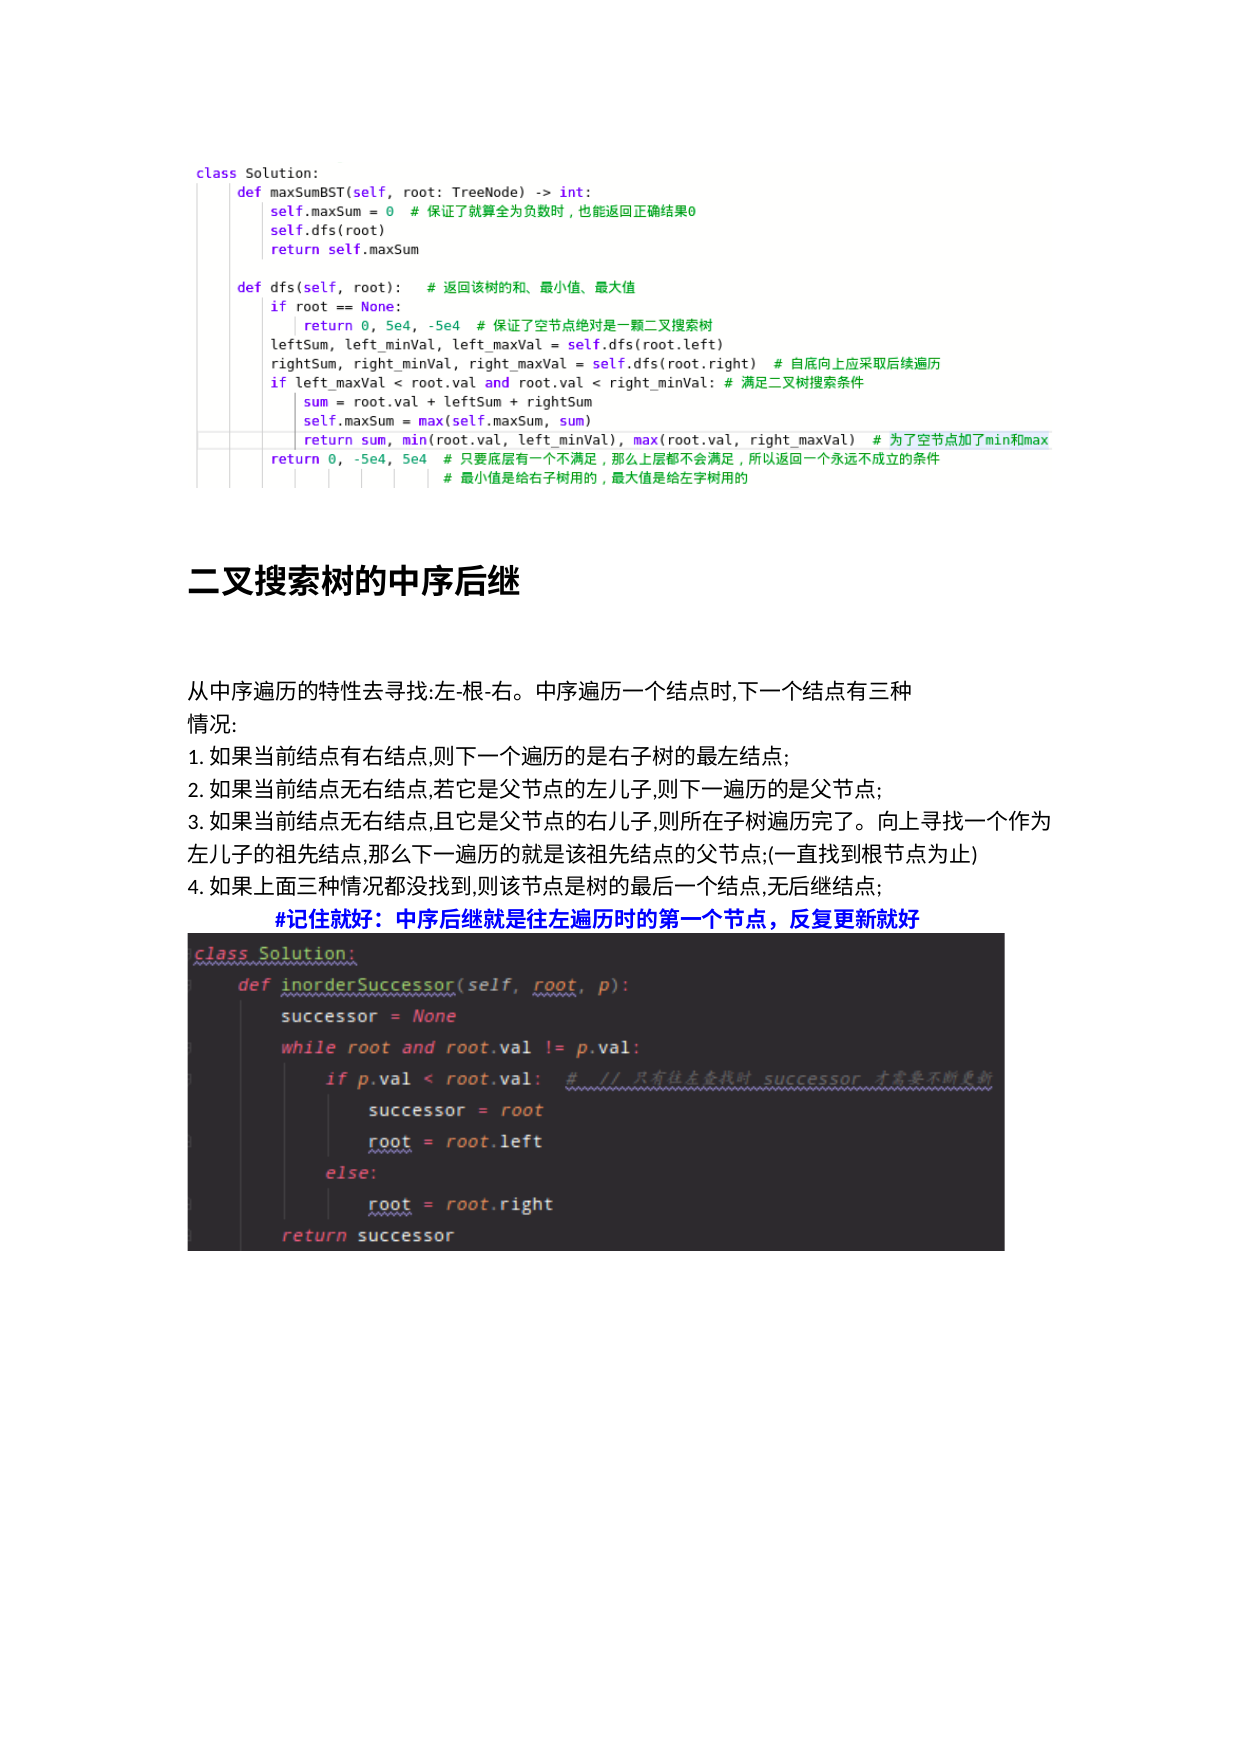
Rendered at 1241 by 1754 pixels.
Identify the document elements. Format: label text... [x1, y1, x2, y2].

text 从中序遍历的特性去寻找:左-根-右。中序遍历一个结点时,下一个结点有三种 [187, 674, 1053, 706]
subtitle 二叉搜索树的中序后继 [187, 547, 1053, 612]
text 1. 如果当前结点有右结点,则下一个遍历的是右子树的最左结点; [187, 739, 1053, 771]
picture [187, 933, 1005, 1251]
picture [187, 162, 1053, 488]
text 情况: [187, 706, 1053, 739]
text #记住就好：中序后继就是往左遍历时的第一个节点，反复更新就好 [231, 901, 1053, 934]
text 4. 如果上面三种情况都没找到,则该节点是树的最后一个结点,无后继结点; [187, 869, 1053, 901]
text 3. 如果当前结点无右结点,且它是父节点的右儿子,则所在子树遍历完了。向上寻找一个作为左儿子的祖先结点,那么下一遍历的就是该祖先结点的父节点;(一直找到根节点为止) [187, 804, 1053, 869]
text 2. 如果当前结点无右结点,若它是父节点的左儿子,则下一遍历的是父节点; [187, 771, 1053, 804]
